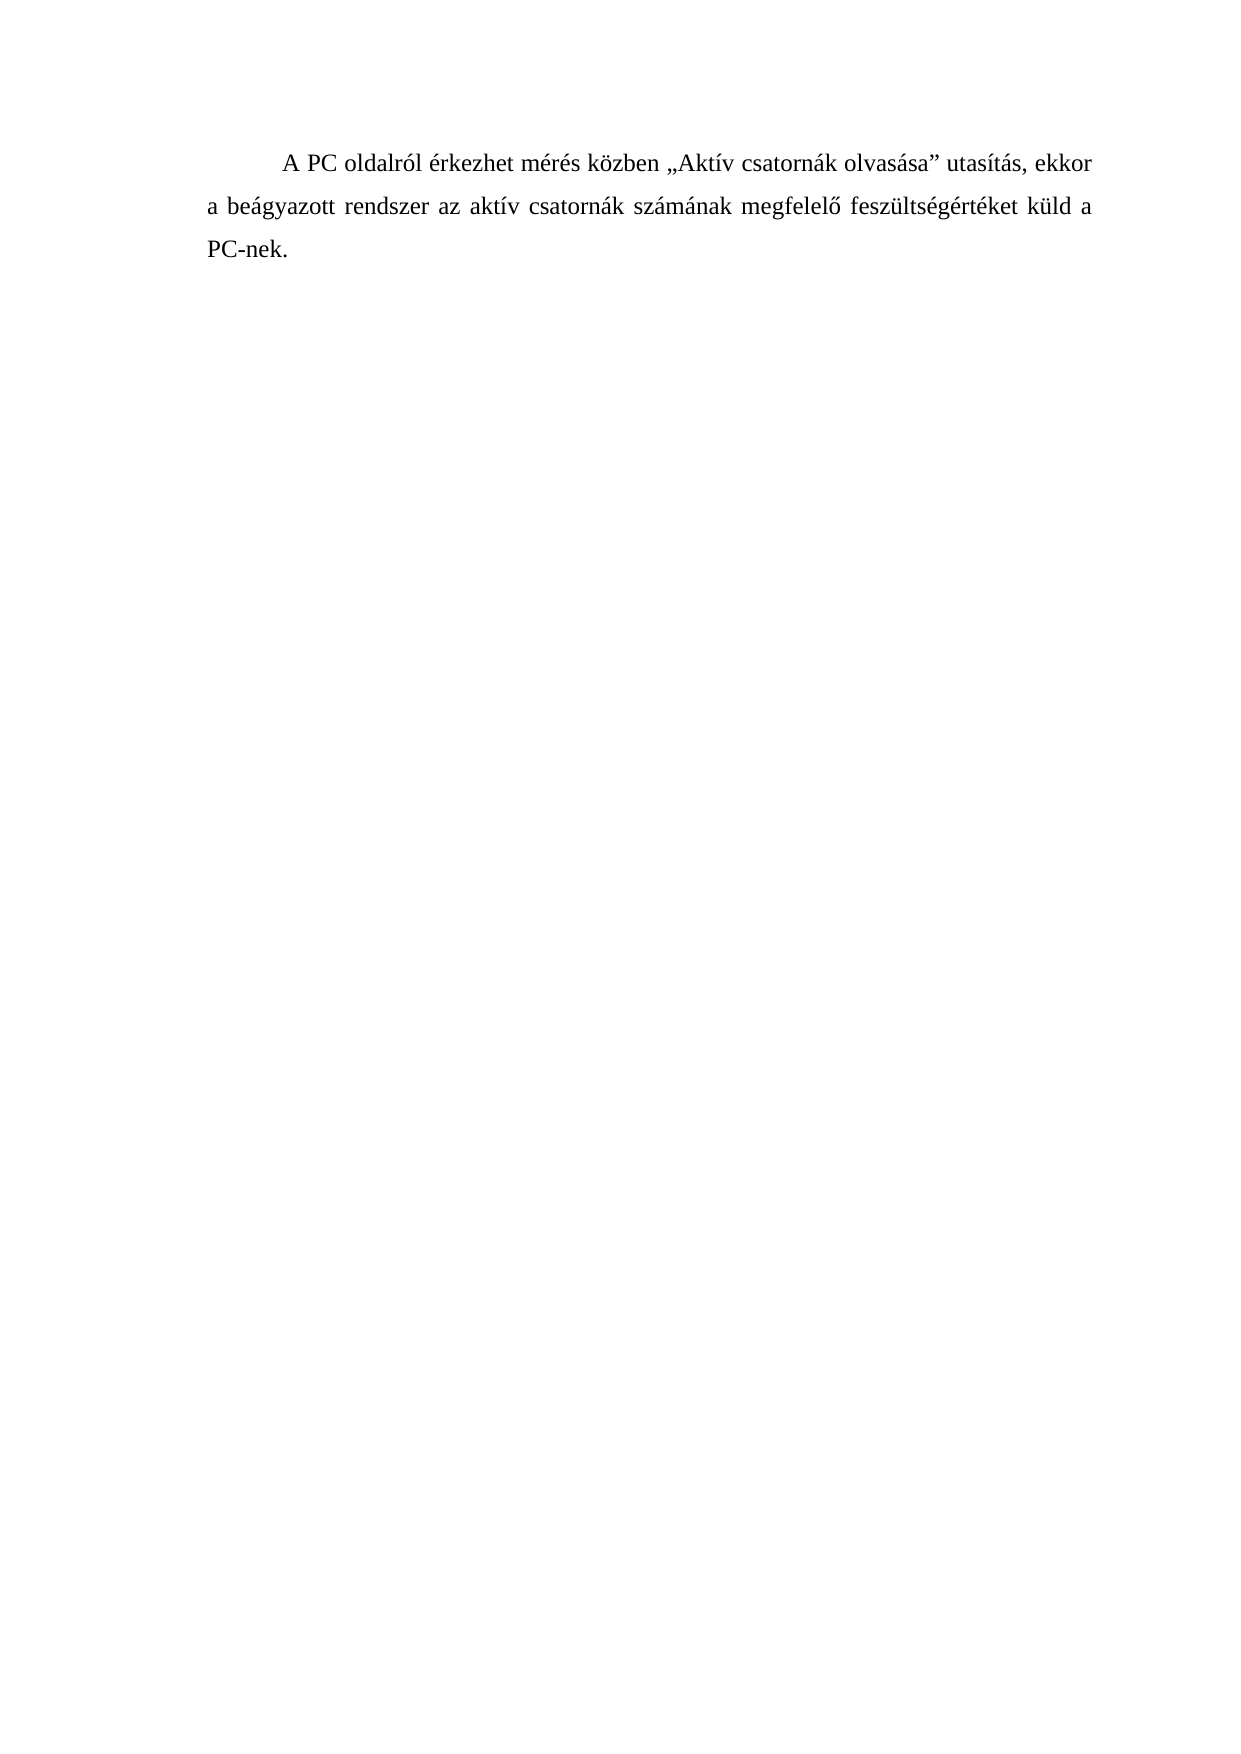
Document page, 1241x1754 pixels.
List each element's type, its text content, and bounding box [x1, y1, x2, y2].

text A PC oldalról érkezhet mérés közben „Aktív csatornák olvasása” utasítás, ekkor a beágyazott rendszer az aktív csatornák számának megfelelő feszültségértéket küld a PC-nek. [207, 148, 1092, 263]
